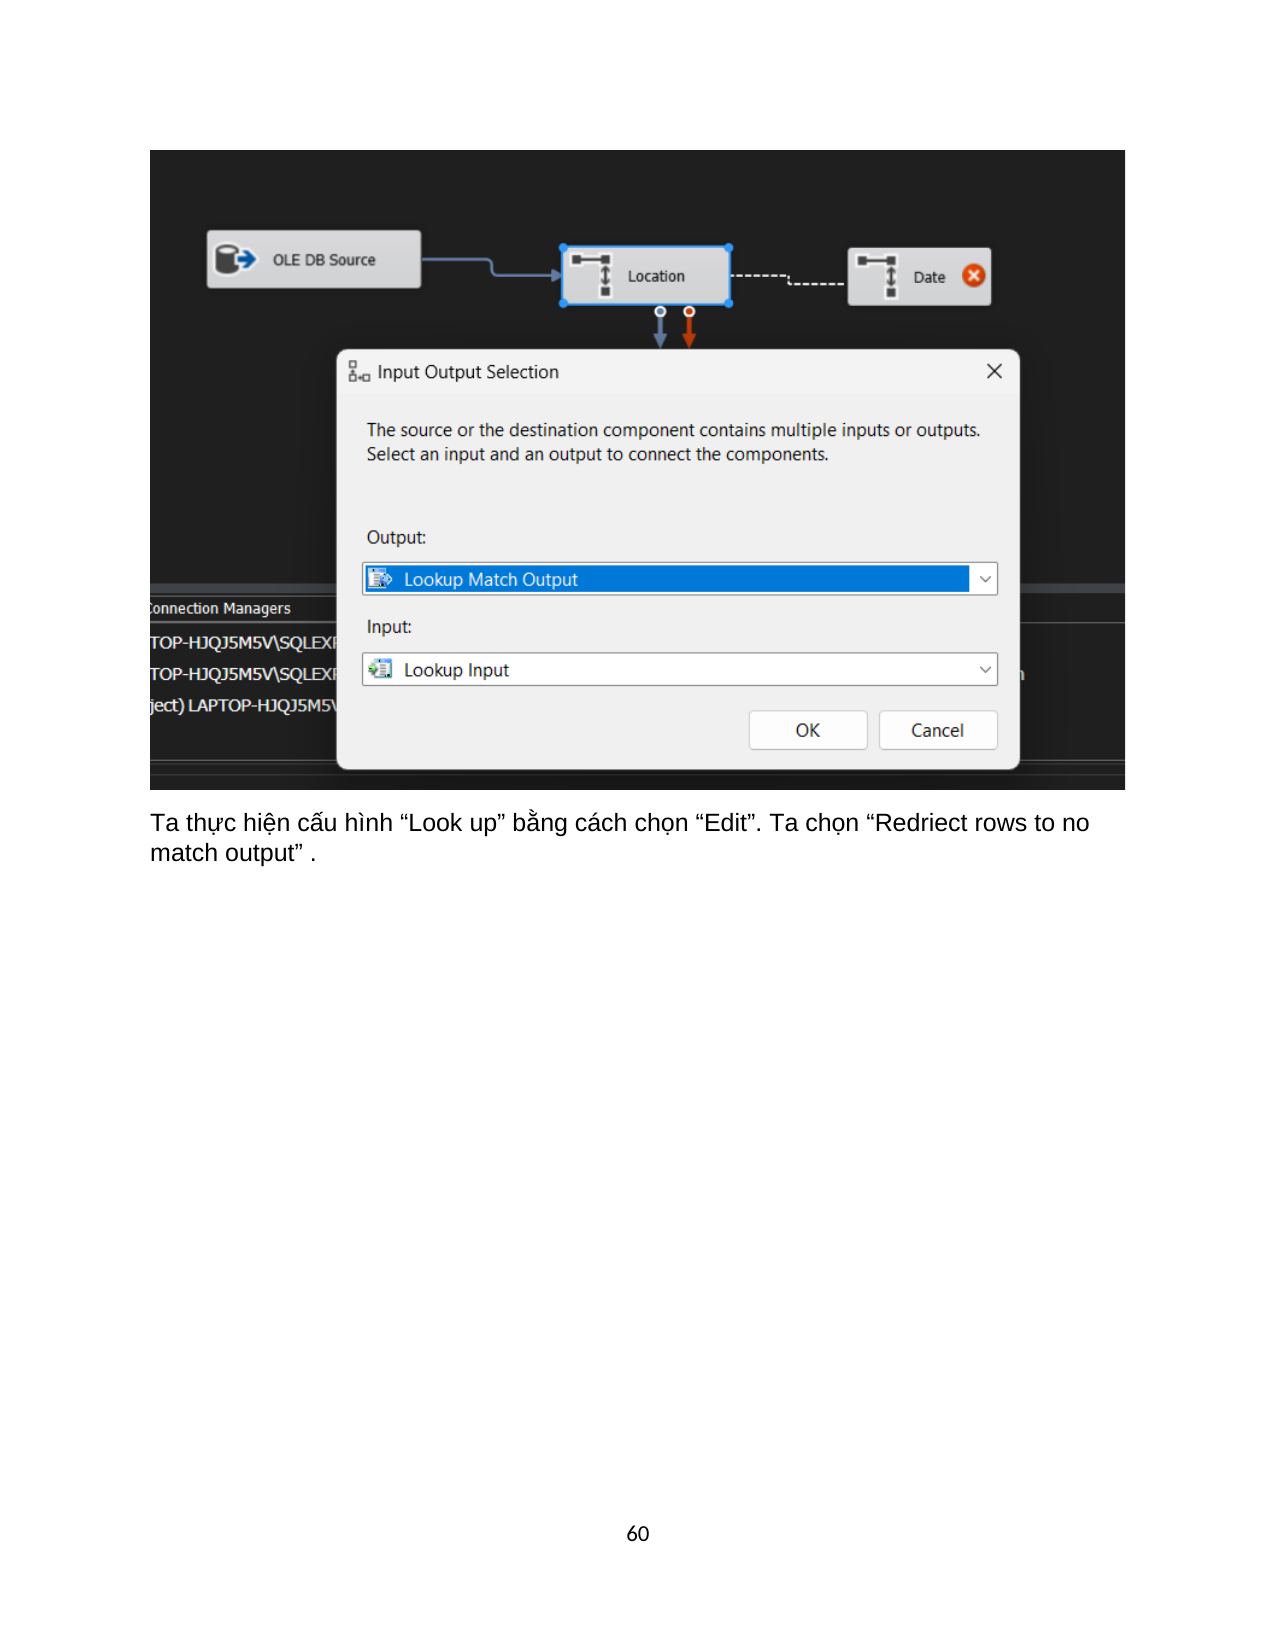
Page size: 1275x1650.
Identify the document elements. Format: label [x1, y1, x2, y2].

picture [150, 150, 1125, 790]
